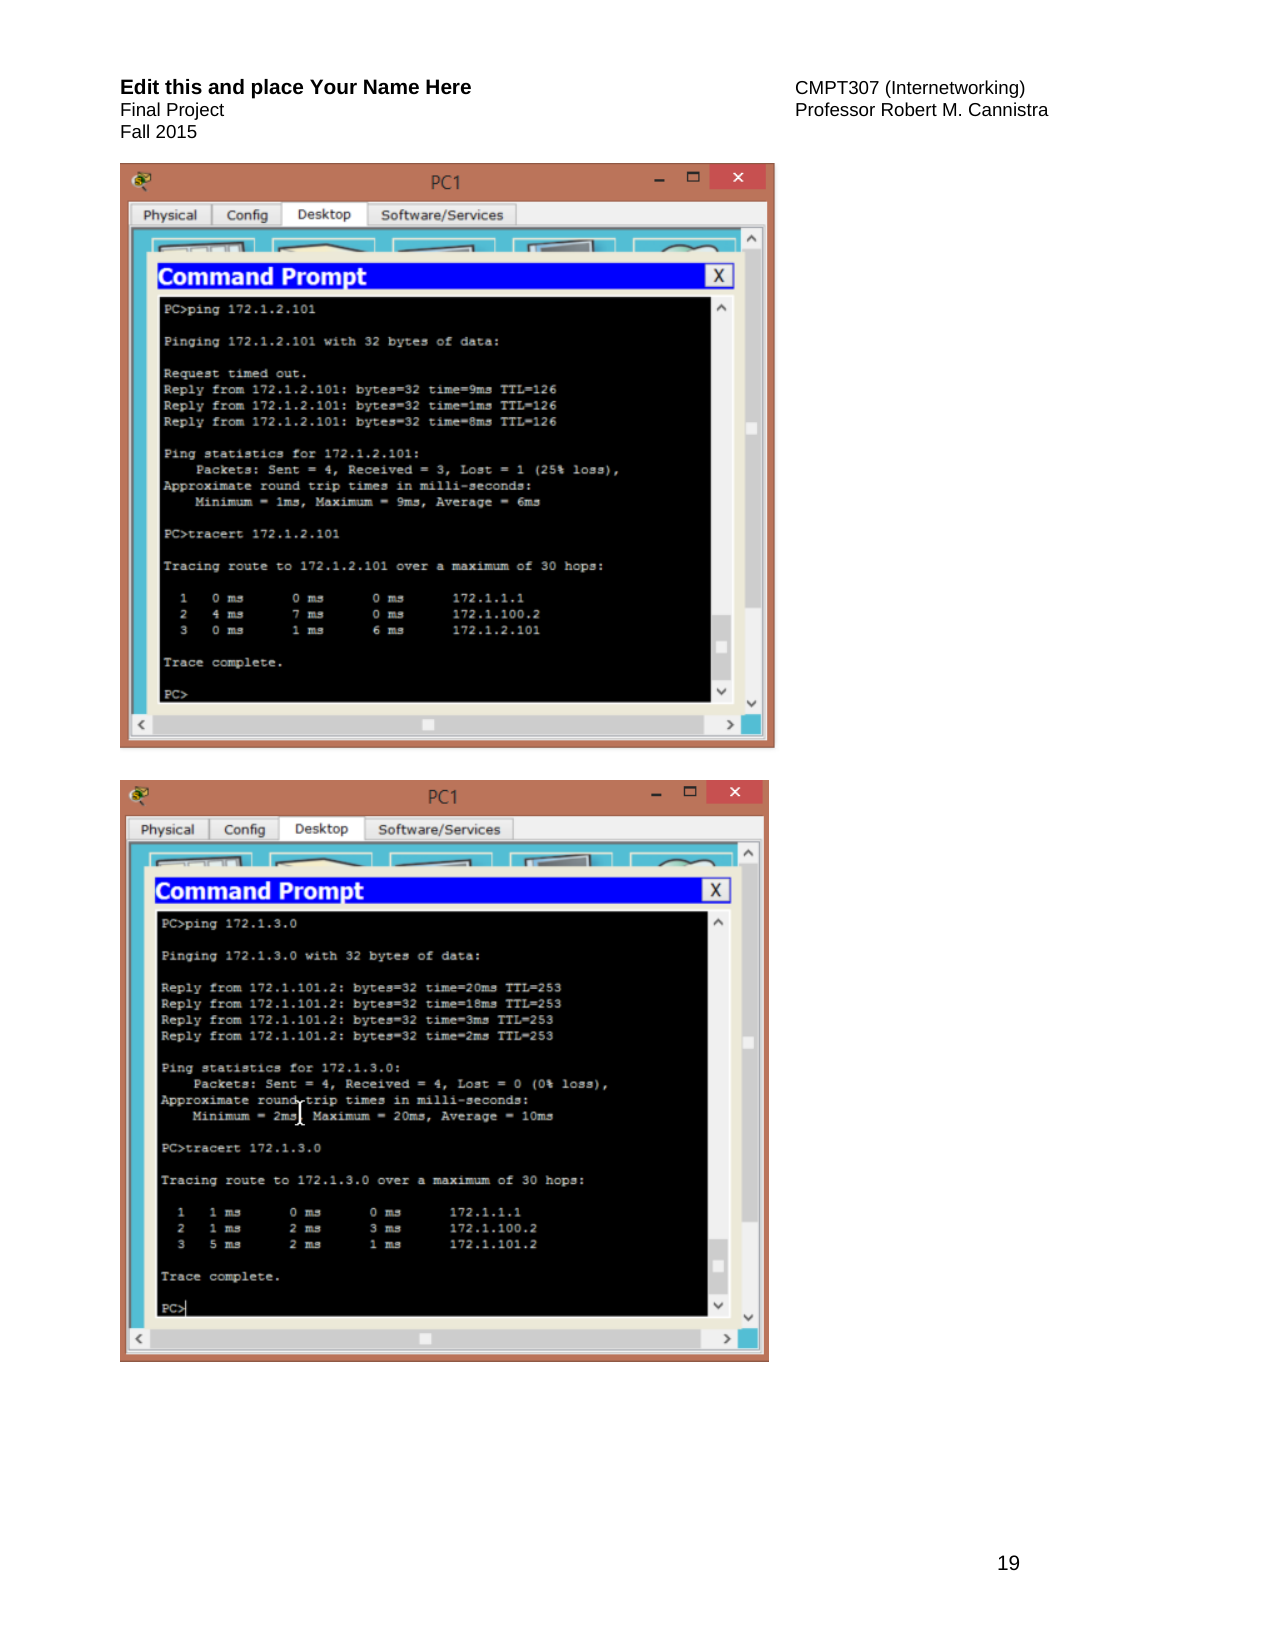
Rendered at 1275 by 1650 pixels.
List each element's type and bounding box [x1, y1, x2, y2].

picture [120, 780, 769, 1362]
picture [120, 163, 781, 753]
